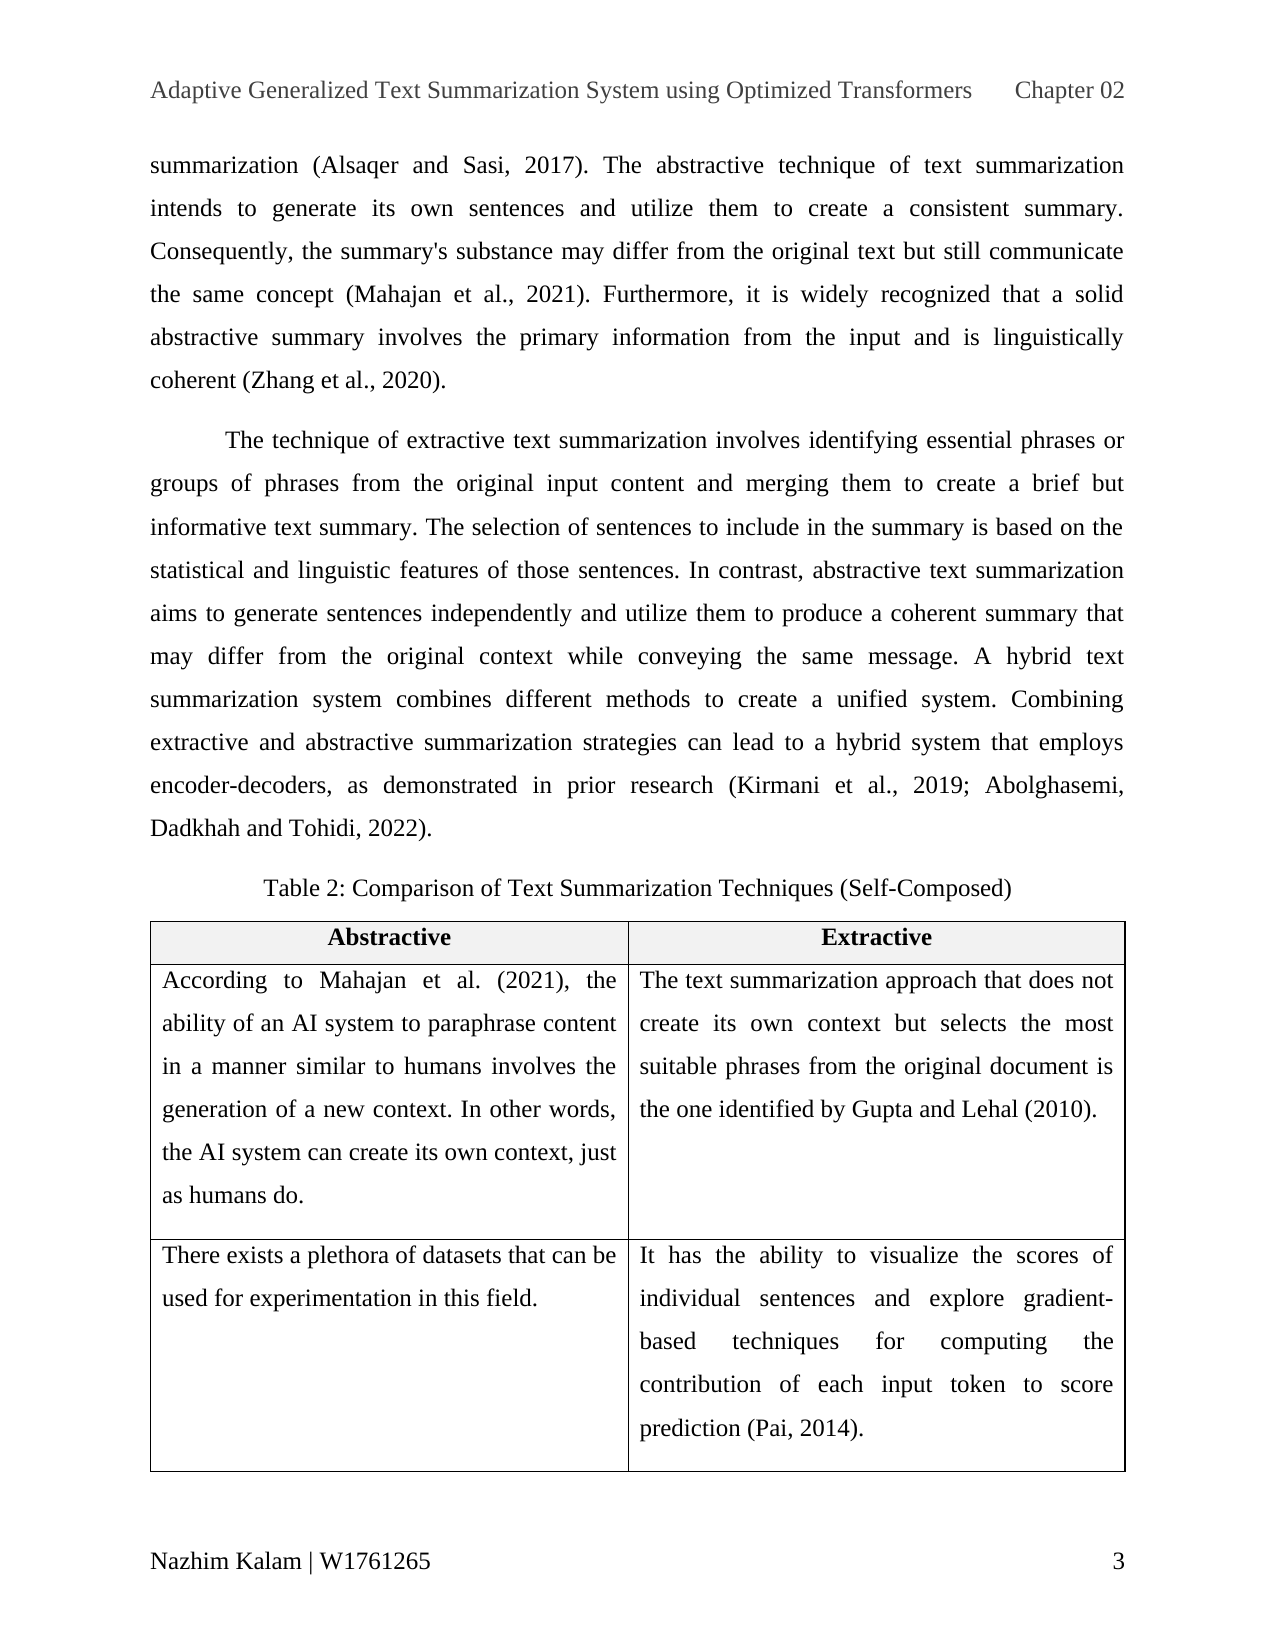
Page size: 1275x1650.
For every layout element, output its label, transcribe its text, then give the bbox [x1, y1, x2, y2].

list The technique of extractive text summarization involves identifying essential phrases or groups of phrases from the original input content and merging them to create a brief but informative text summary. The selection of sentences to include in the summary is based on the statistical and linguistic features of those sentences. In contrast, abstractive text summarization aims to generate sentences independently and utilize them to produce a coherent summary that may differ from the original context while conveying the same message. A hybrid text summarization system combines different methods to create a unified system. Combining extractive and abstractive summarization strategies can lead to a hybrid system that employs encoder-decoders, as demonstrated in prior research (Kirmani et al., 2019; Abolghasemi, Dadkhah and Tohidi, 2022). [150, 425, 1125, 842]
table_cell It has the ability to visualize the scores of individual sentences and explore gradient-based techniques for computing the contribution of each input token to score prediction (Pai, 2014). [629, 1240, 1124, 1471]
table_header Extractive [629, 922, 1124, 964]
table_cell There exists a plethora of datasets that can be used for experimentation in this field. [151, 1240, 628, 1471]
table_header Abstractive [151, 922, 628, 964]
table_cell The text summarization approach that does not create its own context but selects the most suitable phrases from the original document is the one identified by Gupta and Lehal (2010). [629, 965, 1124, 1239]
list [150, 150, 1125, 394]
table_cell According to Mahajan et al. (2021), the ability of an AI system to paraphrase content in a manner similar to humans involves the generation of a new context. In other words, the AI system can create its own context, just as humans do. [151, 965, 628, 1239]
text Table 2: Comparison of Text Summarization Techniques (Self-Composed) [150, 873, 1125, 902]
